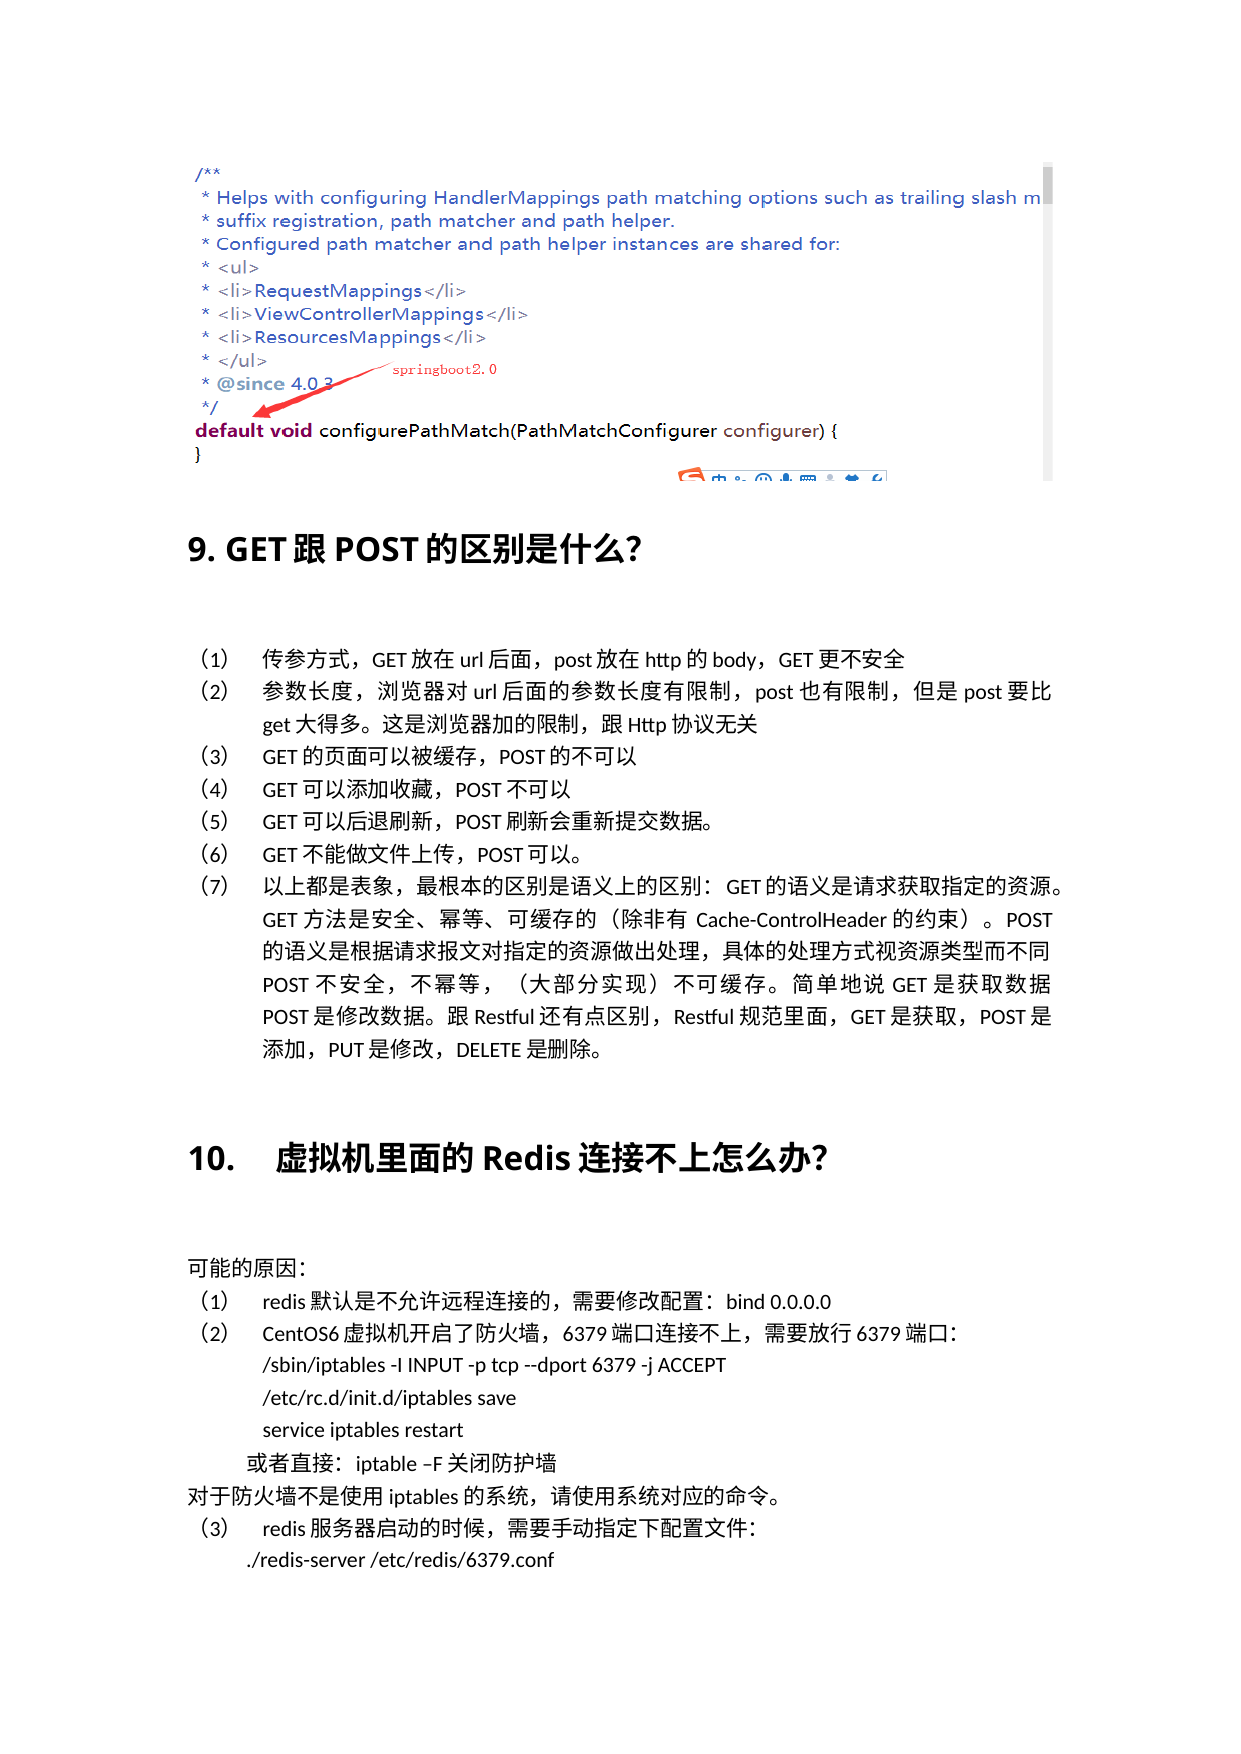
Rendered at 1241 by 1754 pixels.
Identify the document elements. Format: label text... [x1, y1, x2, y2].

list GET不能做文件上传，POST可以。 [187, 836, 1053, 869]
list 以上都是表象，最根本的区别是语义上的区别：GET的语义是请求获取指定的资源。GET方法是安全、幂等、可缓存的（除非有 Cache-ControlHeader的约束）。POST的语义是根据请求报文对指定的资源做出处理，具体的处理方式视资源类型而不同。POST不安全，不幂等，（大部分实现）不可缓存。简单地说GET是获取数据，POST是修改数据。跟Restful还有点区别，Restful规范里面，GET是获取，POST是添加，PUT是修改，DELETE是删除。 [187, 869, 1053, 1064]
list GET可以添加收藏，POST不可以 [187, 771, 1053, 804]
text /sbin/iptables -I INPUT -p tcp --dport 6379 -j ACCEPT [219, 1348, 1053, 1381]
list redis默认是不允许远程连接的，需要修改配置：bind 0.0.0.0 [187, 1283, 1053, 1316]
list GET的页面可以被缓存，POST的不可以 [187, 739, 1053, 771]
picture [187, 162, 1053, 481]
text 可能的原因： [187, 1251, 1053, 1283]
list 参数长度，浏览器对url后面的参数长度有限制，post也有限制，但是post要比get大得多。这是浏览器加的限制，跟Http协议无关 [187, 674, 1053, 739]
text ./redis-server /etc/redis/6379.conf [231, 1543, 1053, 1576]
list CentOS6虚拟机开启了防火墙，6379端口连接不上，需要放行6379端口： [187, 1316, 1053, 1348]
text 对于防火墙不是使用iptables的系统，请使用系统对应的命令。 [187, 1478, 1053, 1511]
list service iptables restart [262, 1413, 1053, 1446]
list GET可以后退刷新，POST刷新会重新提交数据。 [187, 804, 1053, 836]
list redis服务器启动的时候，需要手动指定下配置文件： [187, 1511, 1053, 1543]
text 或者直接：iptable –F 关闭防护墙 [187, 1446, 1053, 1478]
list 传参方式，GET放在url后面，post放在http的body，GET更不安全 [187, 641, 1053, 674]
list /etc/rc.d/init.d/iptables save [262, 1381, 1053, 1413]
subtitle 虚拟机里面的Redis连接不上怎么办？ [187, 1123, 1053, 1188]
subtitle GET跟POST的区别是什么？ [187, 514, 1053, 579]
